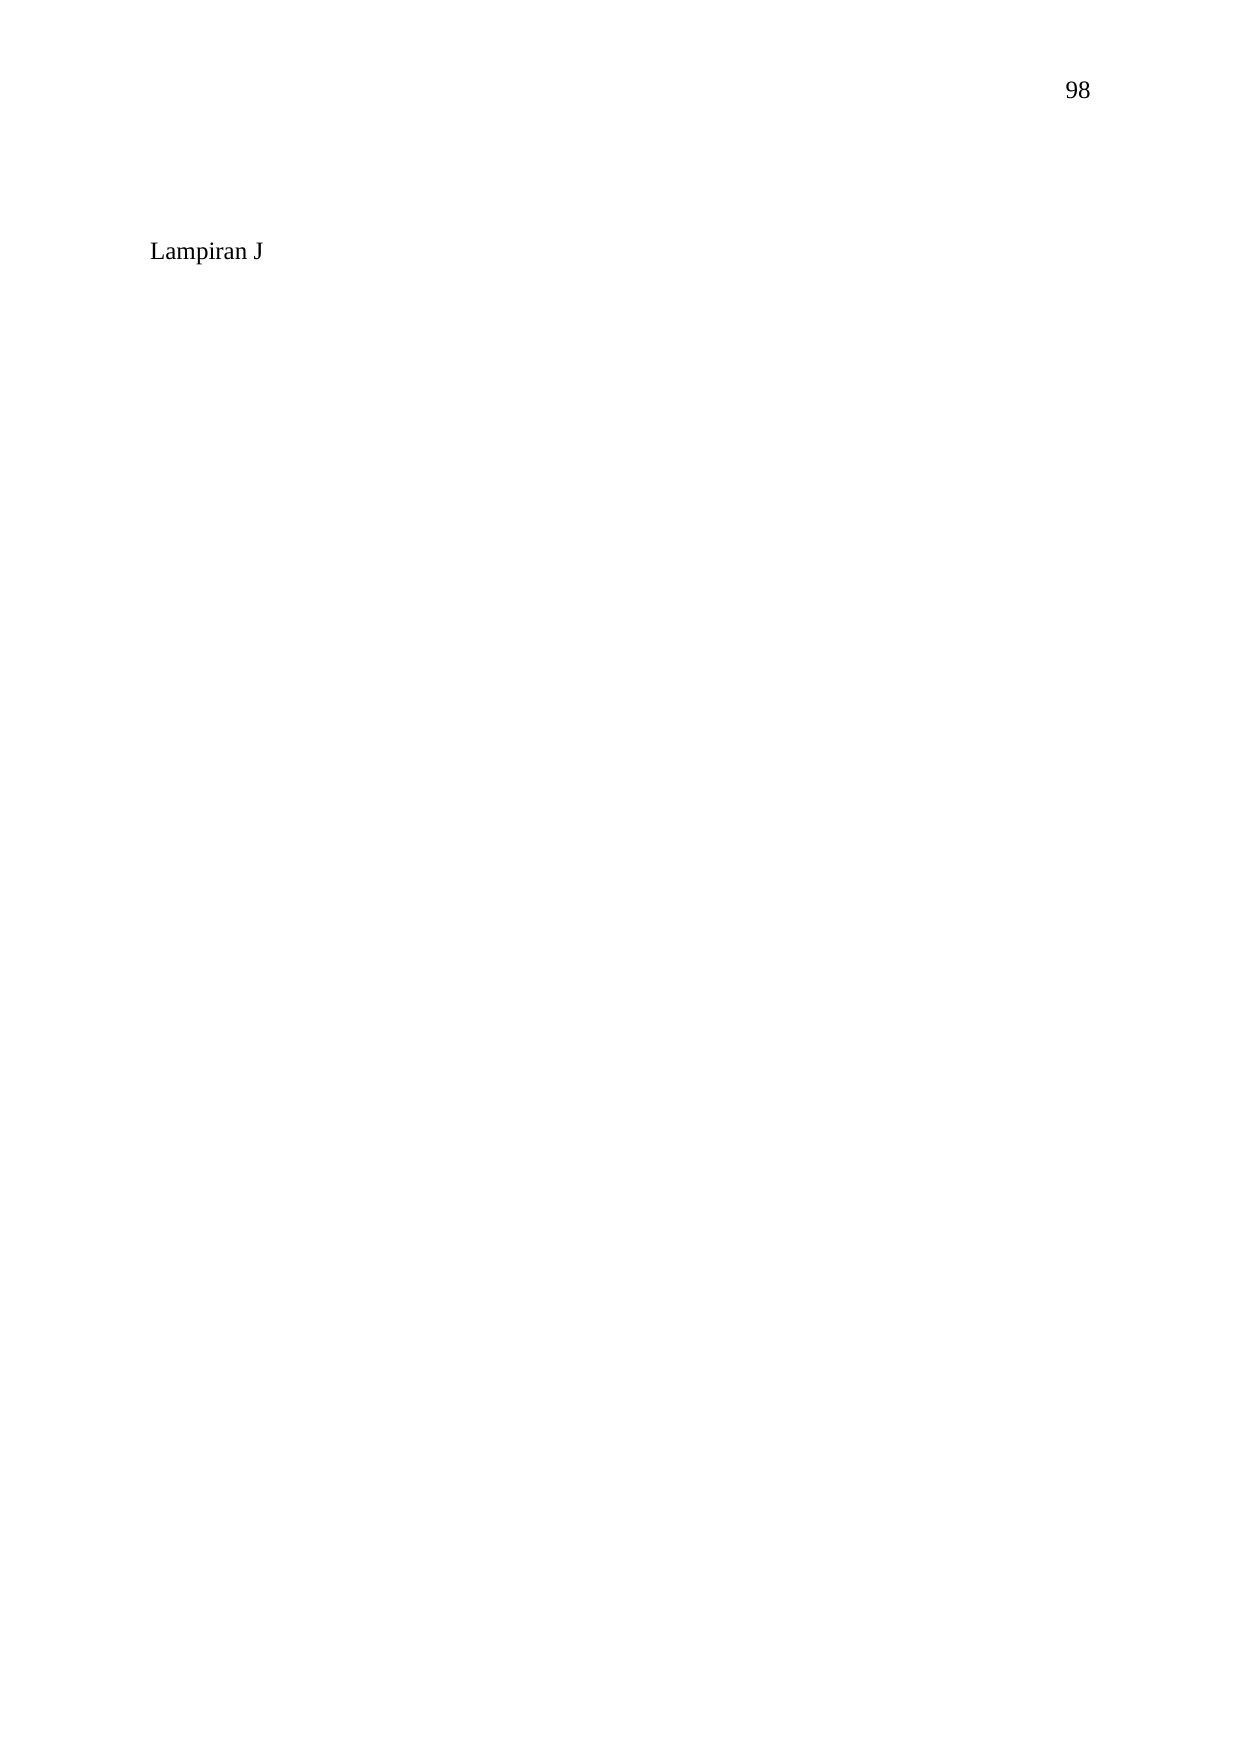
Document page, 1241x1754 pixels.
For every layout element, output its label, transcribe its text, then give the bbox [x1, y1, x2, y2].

text Lampiran J [150, 236, 1090, 265]
